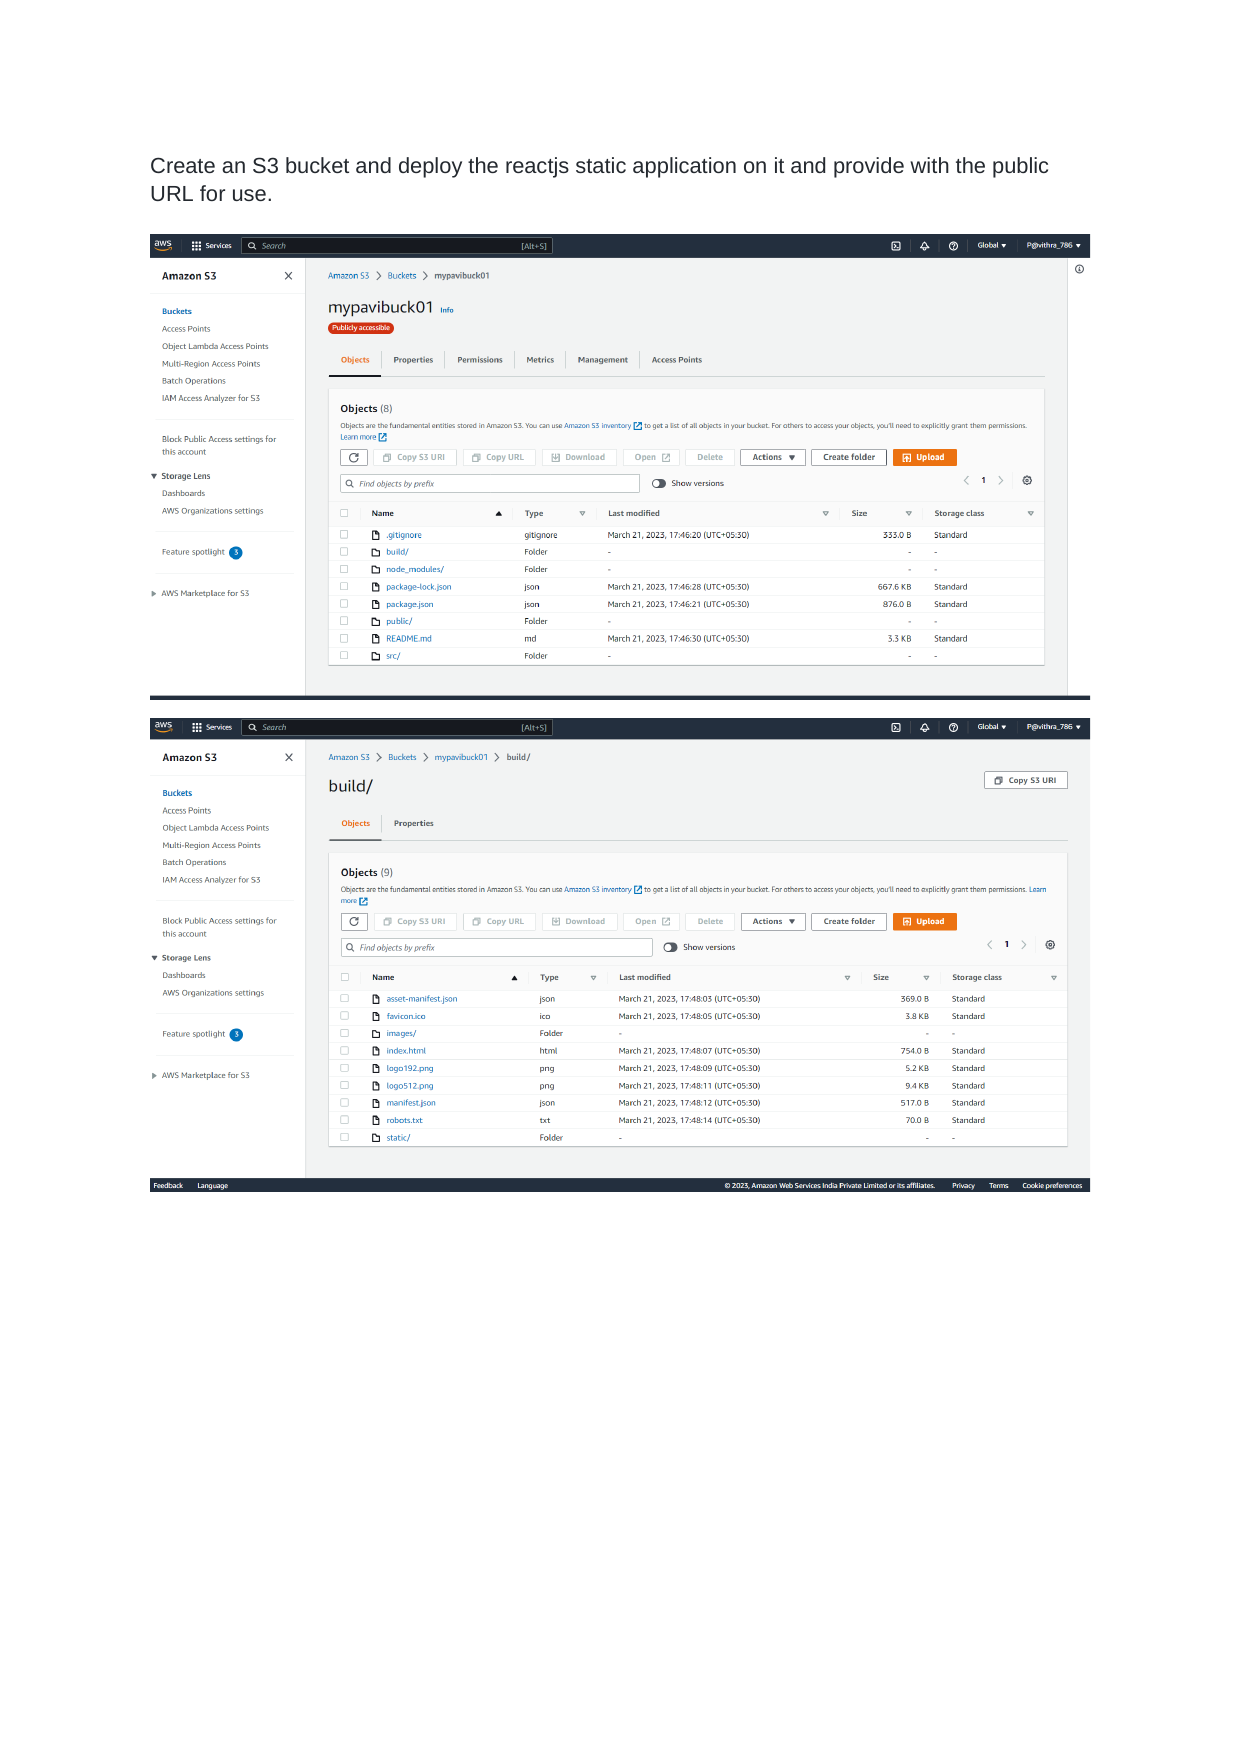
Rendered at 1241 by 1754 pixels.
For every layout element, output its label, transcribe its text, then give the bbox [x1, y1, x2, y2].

picture [150, 234, 1091, 700]
text Create an S3 bucket and deploy the reactjs static application on it and provide with the public URL for use. [150, 150, 1090, 206]
picture [150, 718, 1091, 1192]
